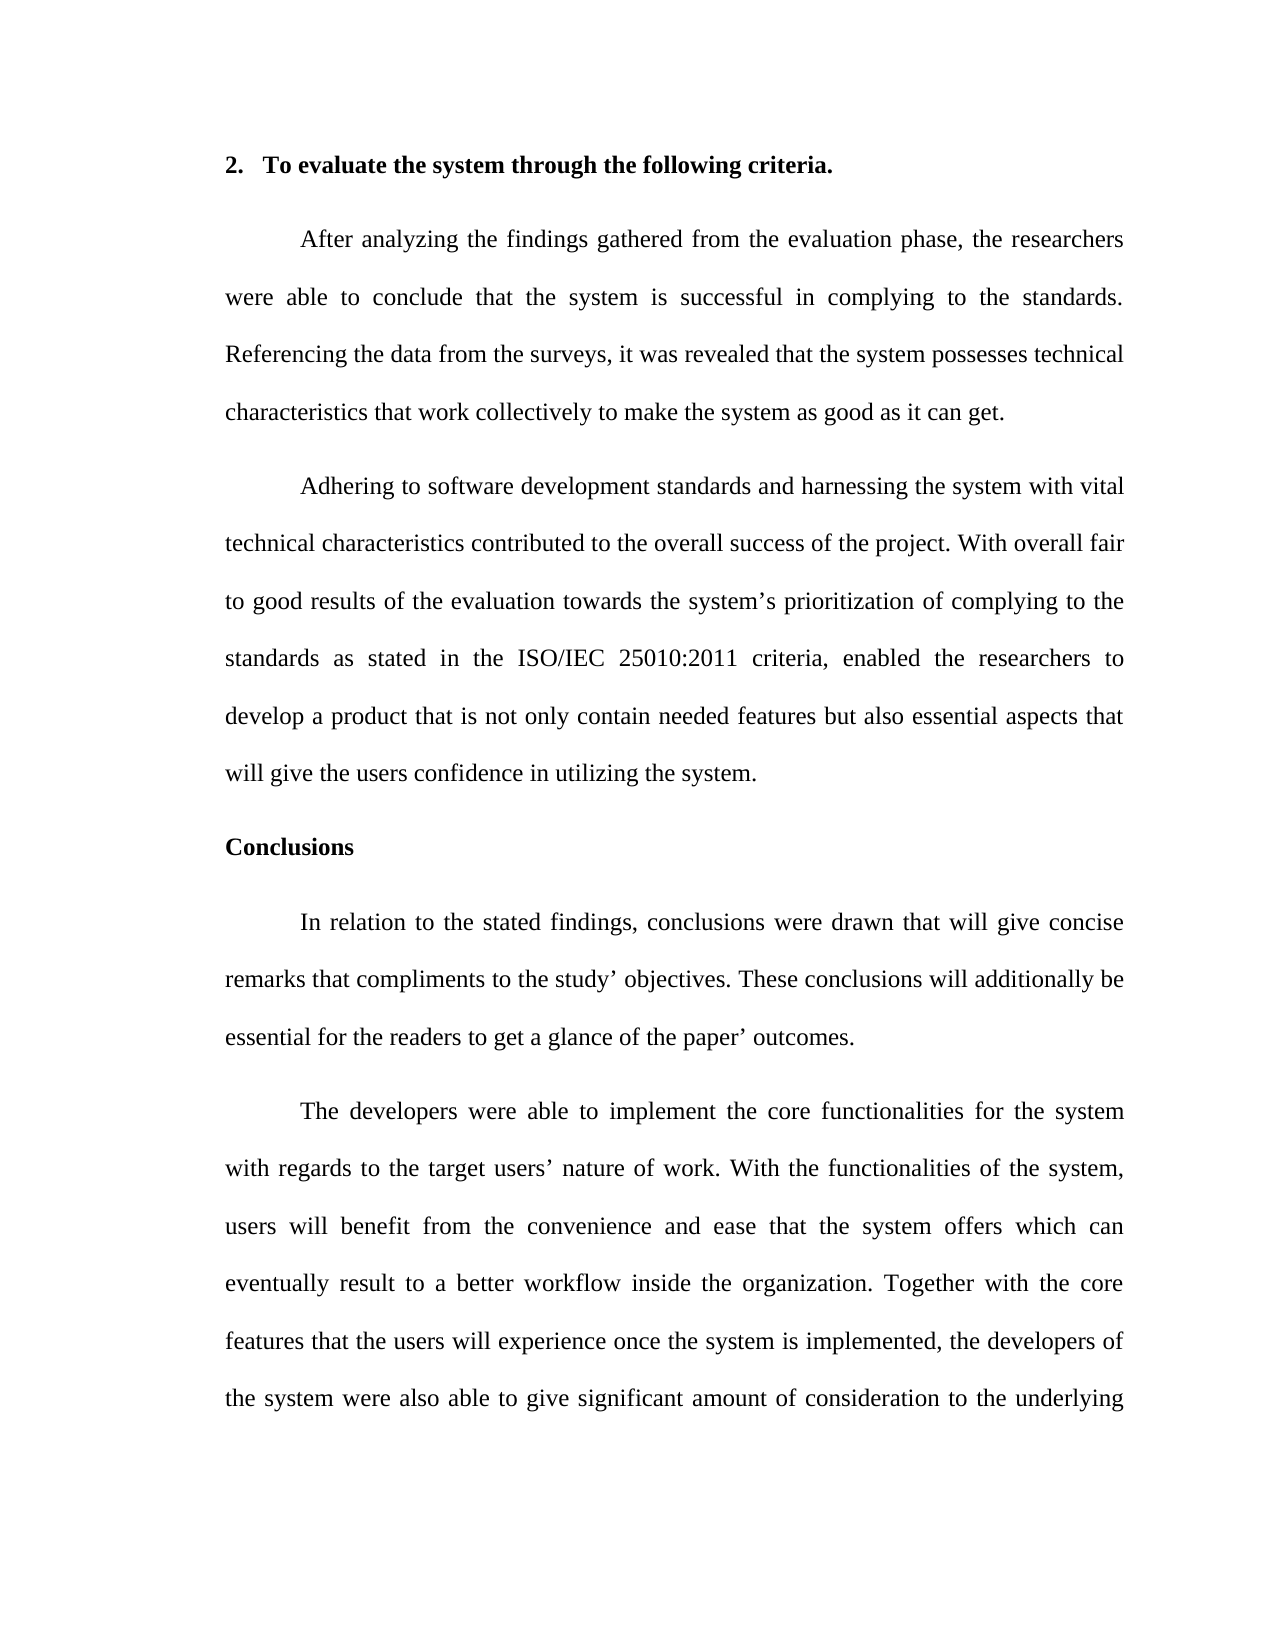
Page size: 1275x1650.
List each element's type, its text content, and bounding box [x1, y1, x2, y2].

text After analyzing the findings gathered from the evaluation phase, the researchers were able to conclude that the system is successful in complying to the standards. Referencing the data from the surveys, it was revealed that the system possesses technical characteristics that work collectively to make the system as good as it can get. [225, 224, 1125, 425]
text Conclusions [225, 832, 1125, 861]
text Adhering to software development standards and harnessing the system with vital technical characteristics contributed to the overall success of the project. With overall fair to good results of the evaluation towards the system’s prioritization of complying to the standards as stated in the ISO/IEC 25010:2011 criteria, enabled the researchers to develop a product that is not only contain needed features but also essential aspects that will give the users confidence in utilizing the system. [225, 471, 1125, 787]
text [225, 1096, 1125, 1412]
text In relation to the stated findings, conclusions were drawn that will give concise remarks that compliments to the study’ objectives. These conclusions will additionally be essential for the readers to get a glance of the paper’ outcomes. [225, 907, 1125, 1050]
list To evaluate the system through the following criteria. [225, 150, 1125, 179]
